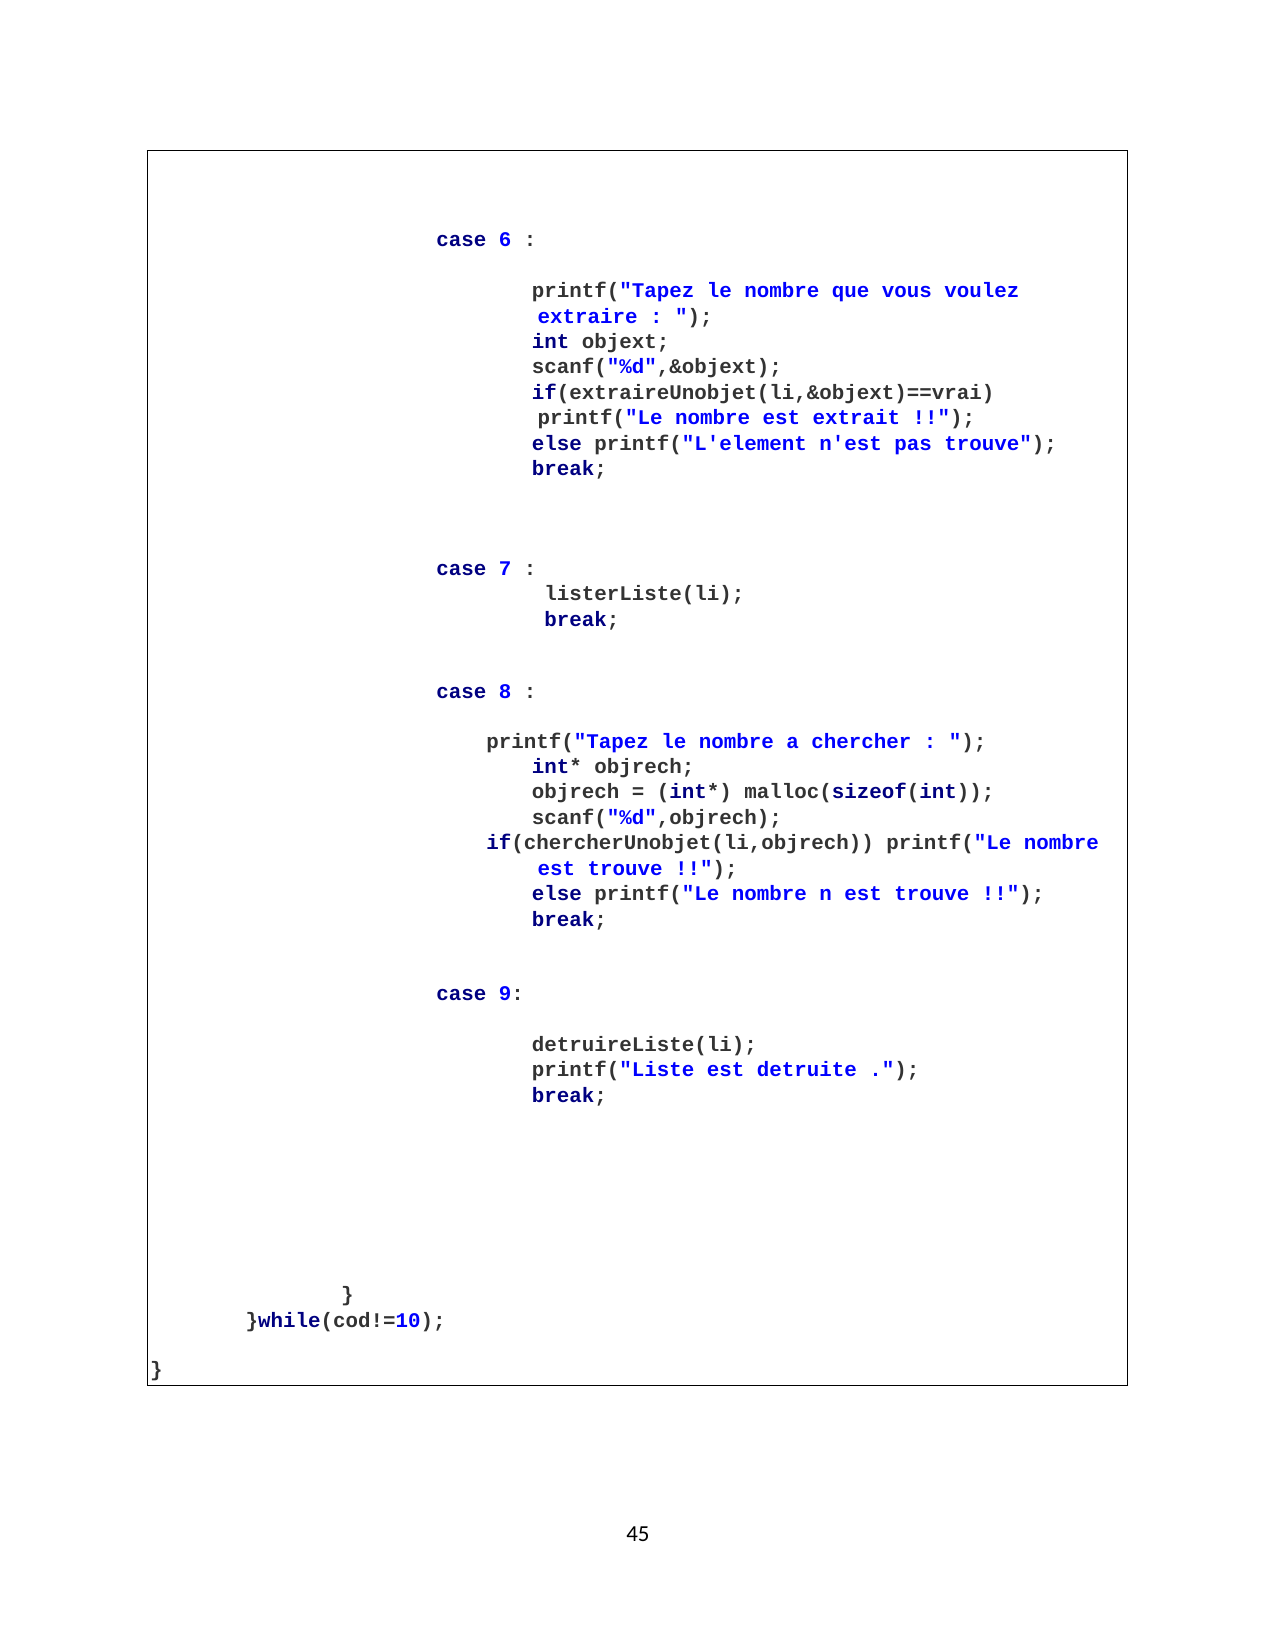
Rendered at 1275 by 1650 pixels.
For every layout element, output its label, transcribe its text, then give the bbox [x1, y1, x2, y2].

text } [150, 1283, 1125, 1308]
text }while(cod!=10); [150, 1308, 1125, 1333]
text else printf("Le nombre n est trouve !!"); [150, 881, 1125, 907]
text listerListe(li); [150, 582, 1125, 607]
text detruireListe(li); [150, 1032, 1125, 1057]
text int* objrech; [150, 754, 1125, 780]
text printf("Le nombre est extrait !!"); [150, 406, 1125, 431]
text break; [150, 907, 1125, 932]
text if(extraireUnobjet(li,&objext)==vrai) [150, 380, 1125, 406]
text case 6 : [150, 228, 1125, 253]
text printf("Liste est detruite ."); [150, 1057, 1125, 1083]
text printf("Tapez le nombre a chercher : "); [150, 729, 1125, 754]
text } [148, 1354, 1127, 1385]
text case 8 : [150, 680, 1125, 705]
text scanf("%d",&objext); [150, 355, 1125, 380]
text int objext; [150, 329, 1125, 355]
text break; [150, 607, 1125, 632]
text break; [150, 456, 1125, 482]
text case 7 : [150, 556, 1125, 582]
text extraire : "); [150, 304, 1125, 329]
text break; [150, 1083, 1125, 1108]
text printf("Tapez le nombre que vous voulez [150, 278, 1125, 304]
text objrech = (int*) malloc(sizeof(int)); [150, 780, 1125, 805]
text est trouve !!"); [150, 856, 1125, 881]
text else printf("L'element n'est pas trouve"); [150, 431, 1125, 456]
text case 9: [150, 981, 1125, 1007]
text scanf("%d",objrech); [150, 805, 1125, 831]
text if(chercherUnobjet(li,objrech)) printf("Le nombre [150, 831, 1125, 856]
